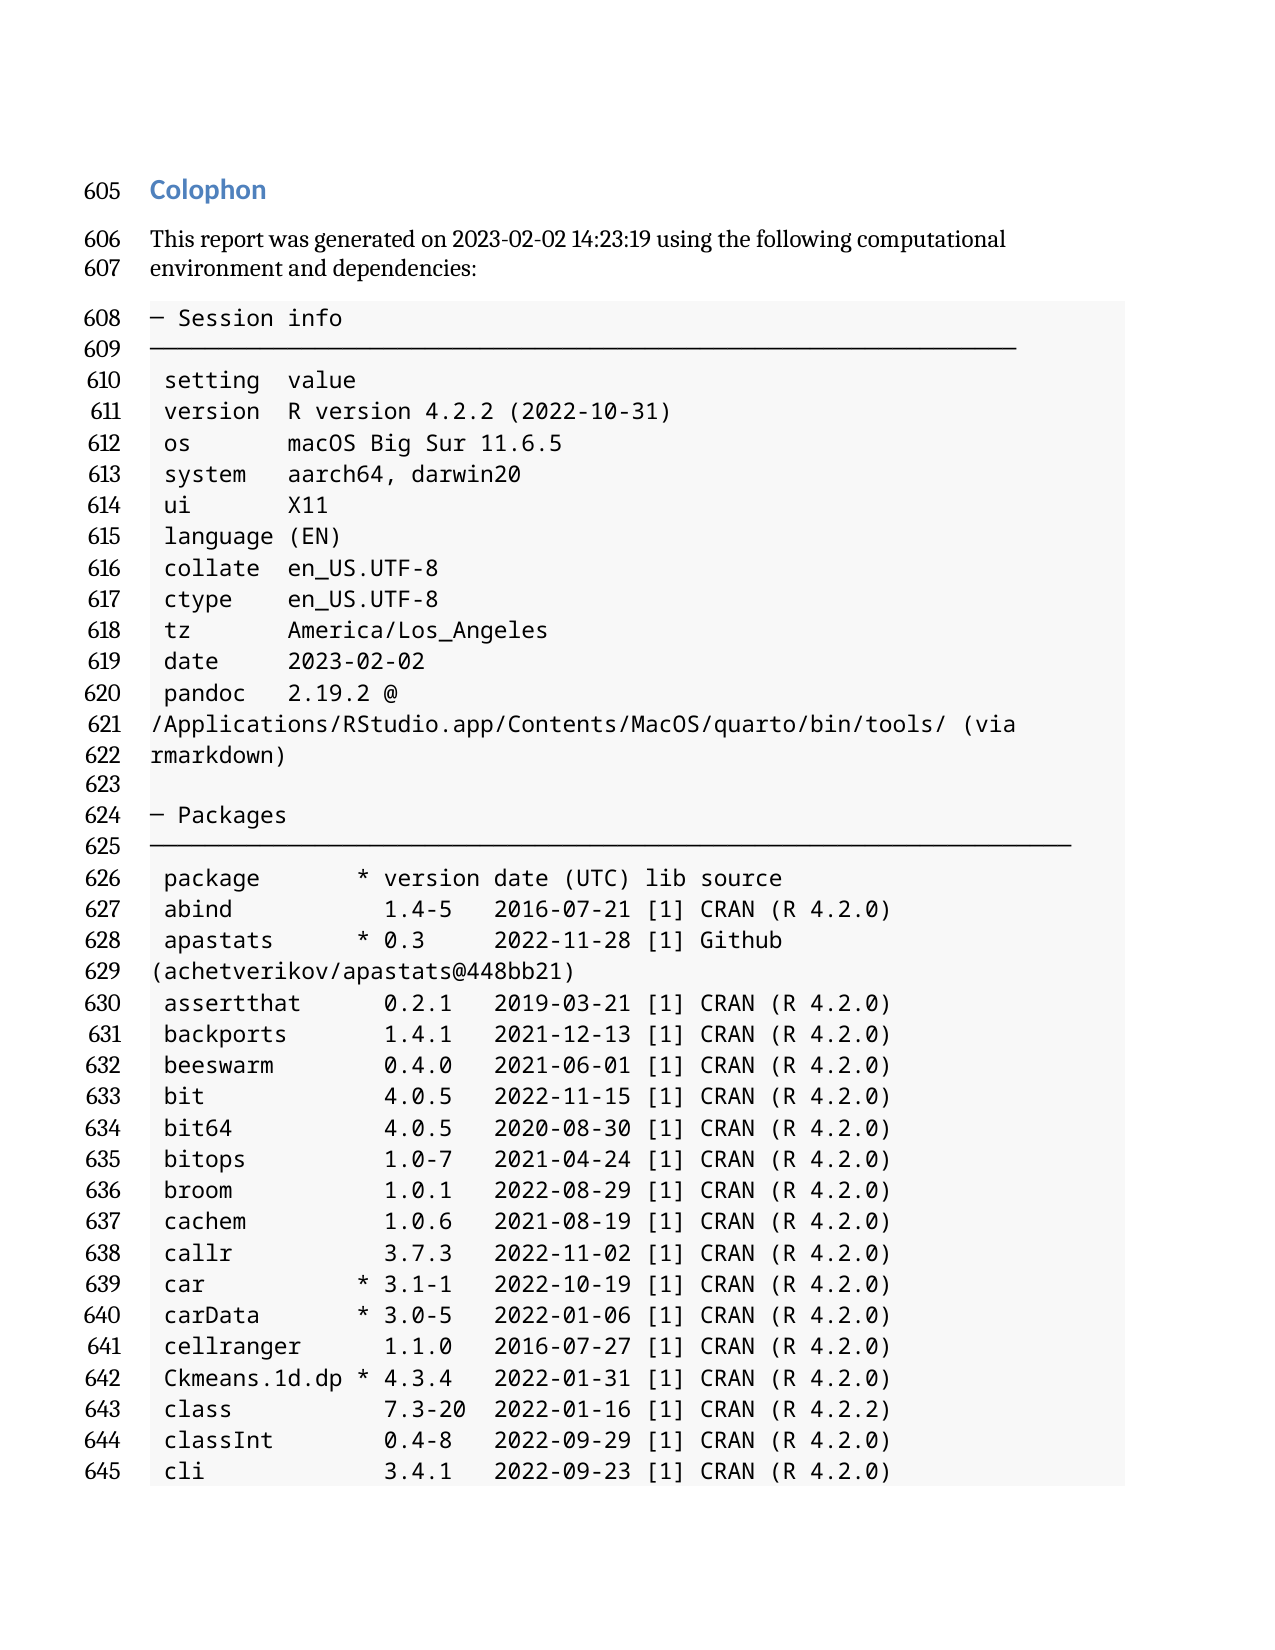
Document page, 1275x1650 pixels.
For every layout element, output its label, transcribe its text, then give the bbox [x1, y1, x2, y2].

subtitle Colophon [150, 171, 1125, 206]
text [150, 301, 1125, 1486]
text This report was generated on 2023-02-02 14:23:19 using the following computational environment and dependencies: [150, 225, 1125, 283]
